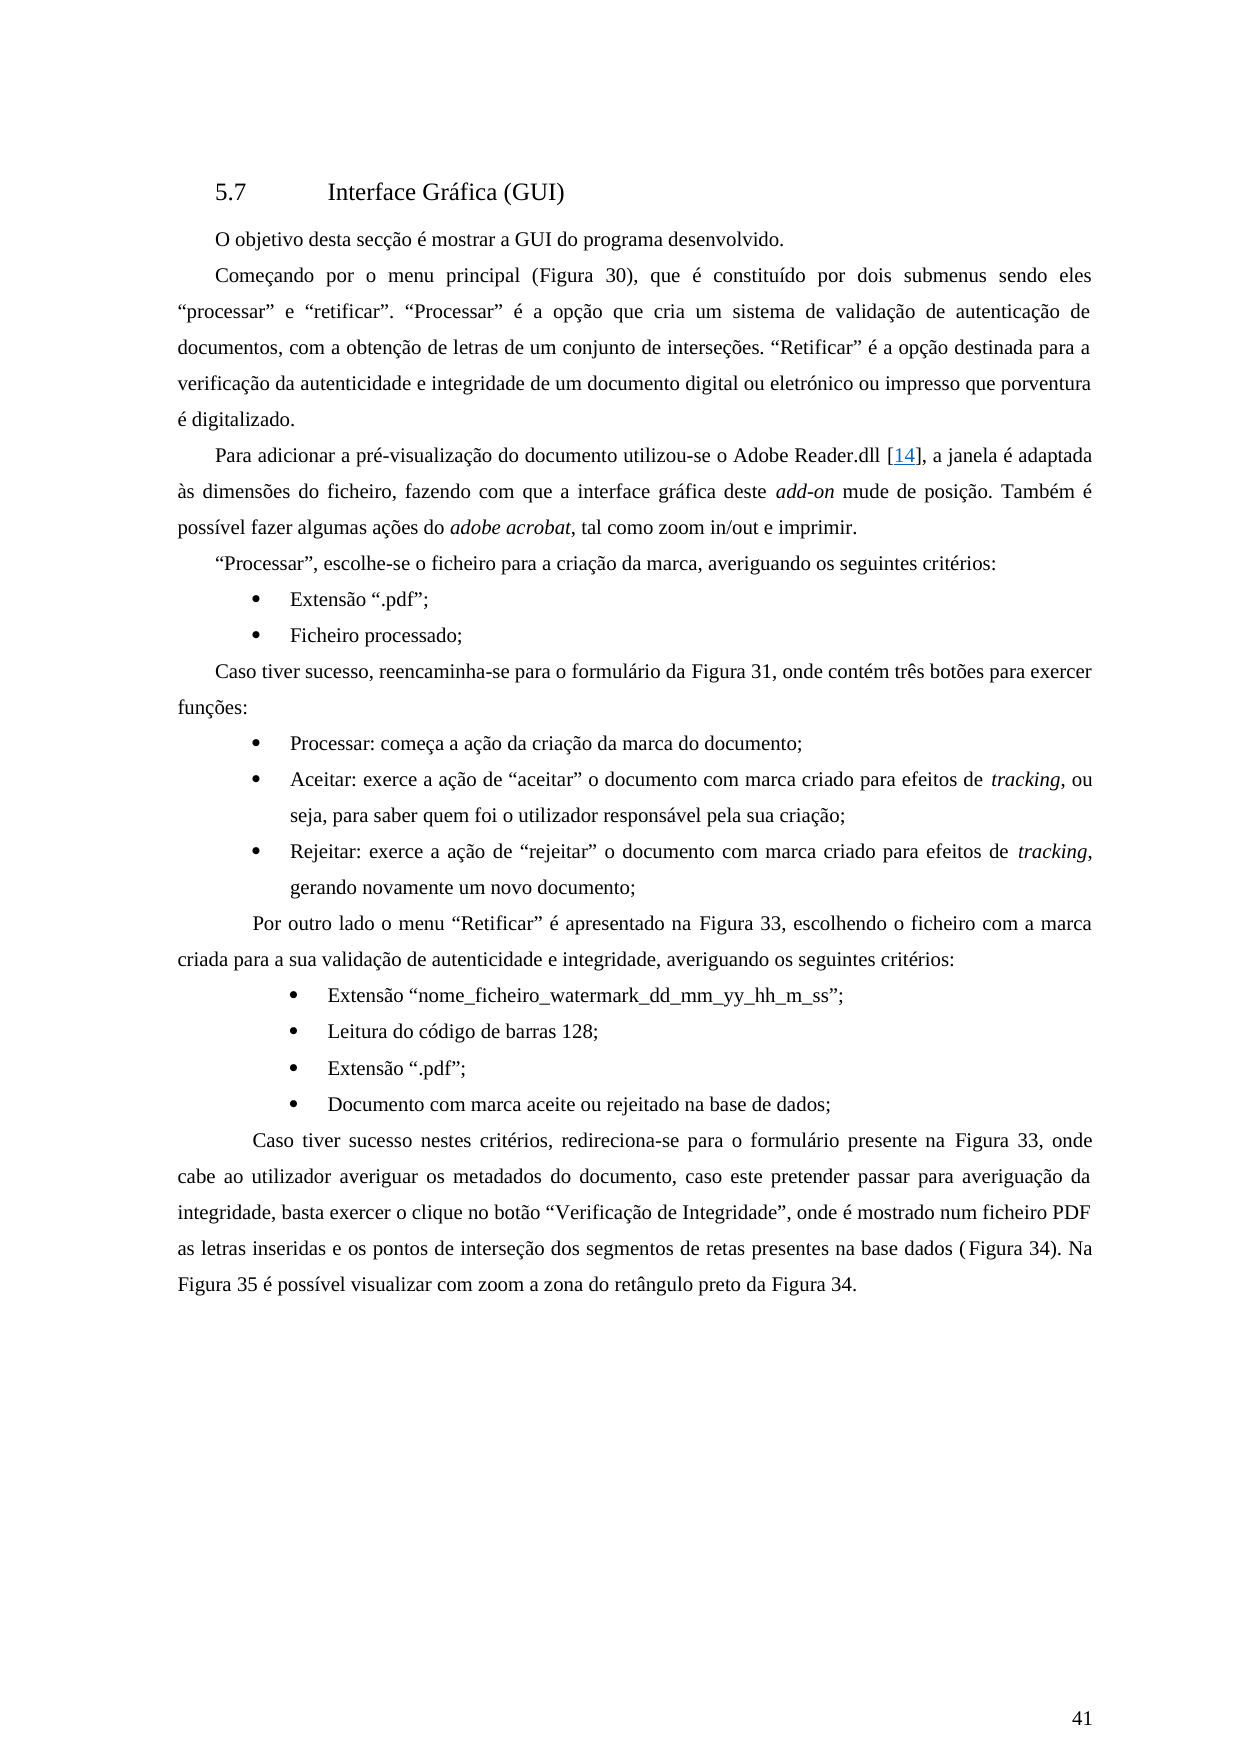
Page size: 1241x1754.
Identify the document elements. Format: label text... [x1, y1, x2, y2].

text O objetivo desta secção é mostrar a GUI do programa desenvolvido. [215, 227, 1092, 251]
text Caso tiver sucesso, reencaminha-se para o formulário da Figura 31, onde contém três botões para exercer funções: [177, 659, 1092, 719]
text Por outro lado o menu “Retificar” é apresentado na Figura 33, escolhendo o ficheiro com a marca criada para a sua validação de autenticidade e integridade, averiguando os seguintes critérios: [177, 911, 1092, 971]
list Rejeitar: exerce a ação de “rejeitar” o documento com marca criado para efeitos de tracking, gerando novamente um novo documento; [252, 839, 1092, 899]
text Para adicionar a pré-visualização do documento utilizou-se o Adobe Reader.dll [14], a janela é adaptada às dimensões do ficheiro, fazendo com que a interface gráfica deste add-on mude de posição. Também é possível fazer algumas ações do adobe acrobat, tal como zoom in/out e imprimir. [177, 443, 1092, 539]
subtitle Interface Gráfica (GUI) [215, 177, 1092, 206]
list Aceitar: exerce a ação de “aceitar” o documento com marca criado para efeitos de tracking, ou seja, para saber quem foi o utilizador responsável pela sua criação; [252, 767, 1092, 827]
text Começando por o menu principal (Figura 30), que é constituído por dois submenus sendo eles “processar” e “retificar”. “Processar” é a opção que cria um sistema de validação de autenticação de documentos, com a obtenção de letras de um conjunto de interseções. “Retificar” é a opção destinada para a verificação da autenticidade e integridade de um documento digital ou eletrónico ou impresso que porventura é digitalizado. [177, 263, 1092, 431]
text “Processar”, escolhe-se o ficheiro para a criação da marca, averiguando os seguintes critérios: [177, 551, 1092, 575]
list Ficheiro processado; [252, 623, 1092, 647]
list Extensão “.pdf”; [290, 1056, 1092, 1079]
list Processar: começa a ação da criação da marca do documento; [252, 731, 1092, 755]
list Leitura do código de barras 128; [290, 1019, 1092, 1043]
list Extensão “nome_ficheiro_watermark_dd_mm_yy_hh_m_ss”; [290, 983, 1092, 1007]
list Extensão “.pdf”; [252, 587, 1092, 611]
text Caso tiver sucesso nestes critérios, redireciona-se para o formulário presente na Figura 33, onde cabe ao utilizador averiguar os metadados do documento, caso este pretender passar para averiguação da integridade, basta exercer o clique no botão “Verificação de Integridade”, onde é mostrado num ficheiro PDF as letras inseridas e os pontos de interseção dos segmentos de retas presentes na base dados (Figura 34). Na Figura 35 é possível visualizar com zoom a zona do retângulo preto da Figura 34. [177, 1128, 1092, 1296]
list Documento com marca aceite ou rejeitado na base de dados; [290, 1092, 1092, 1116]
